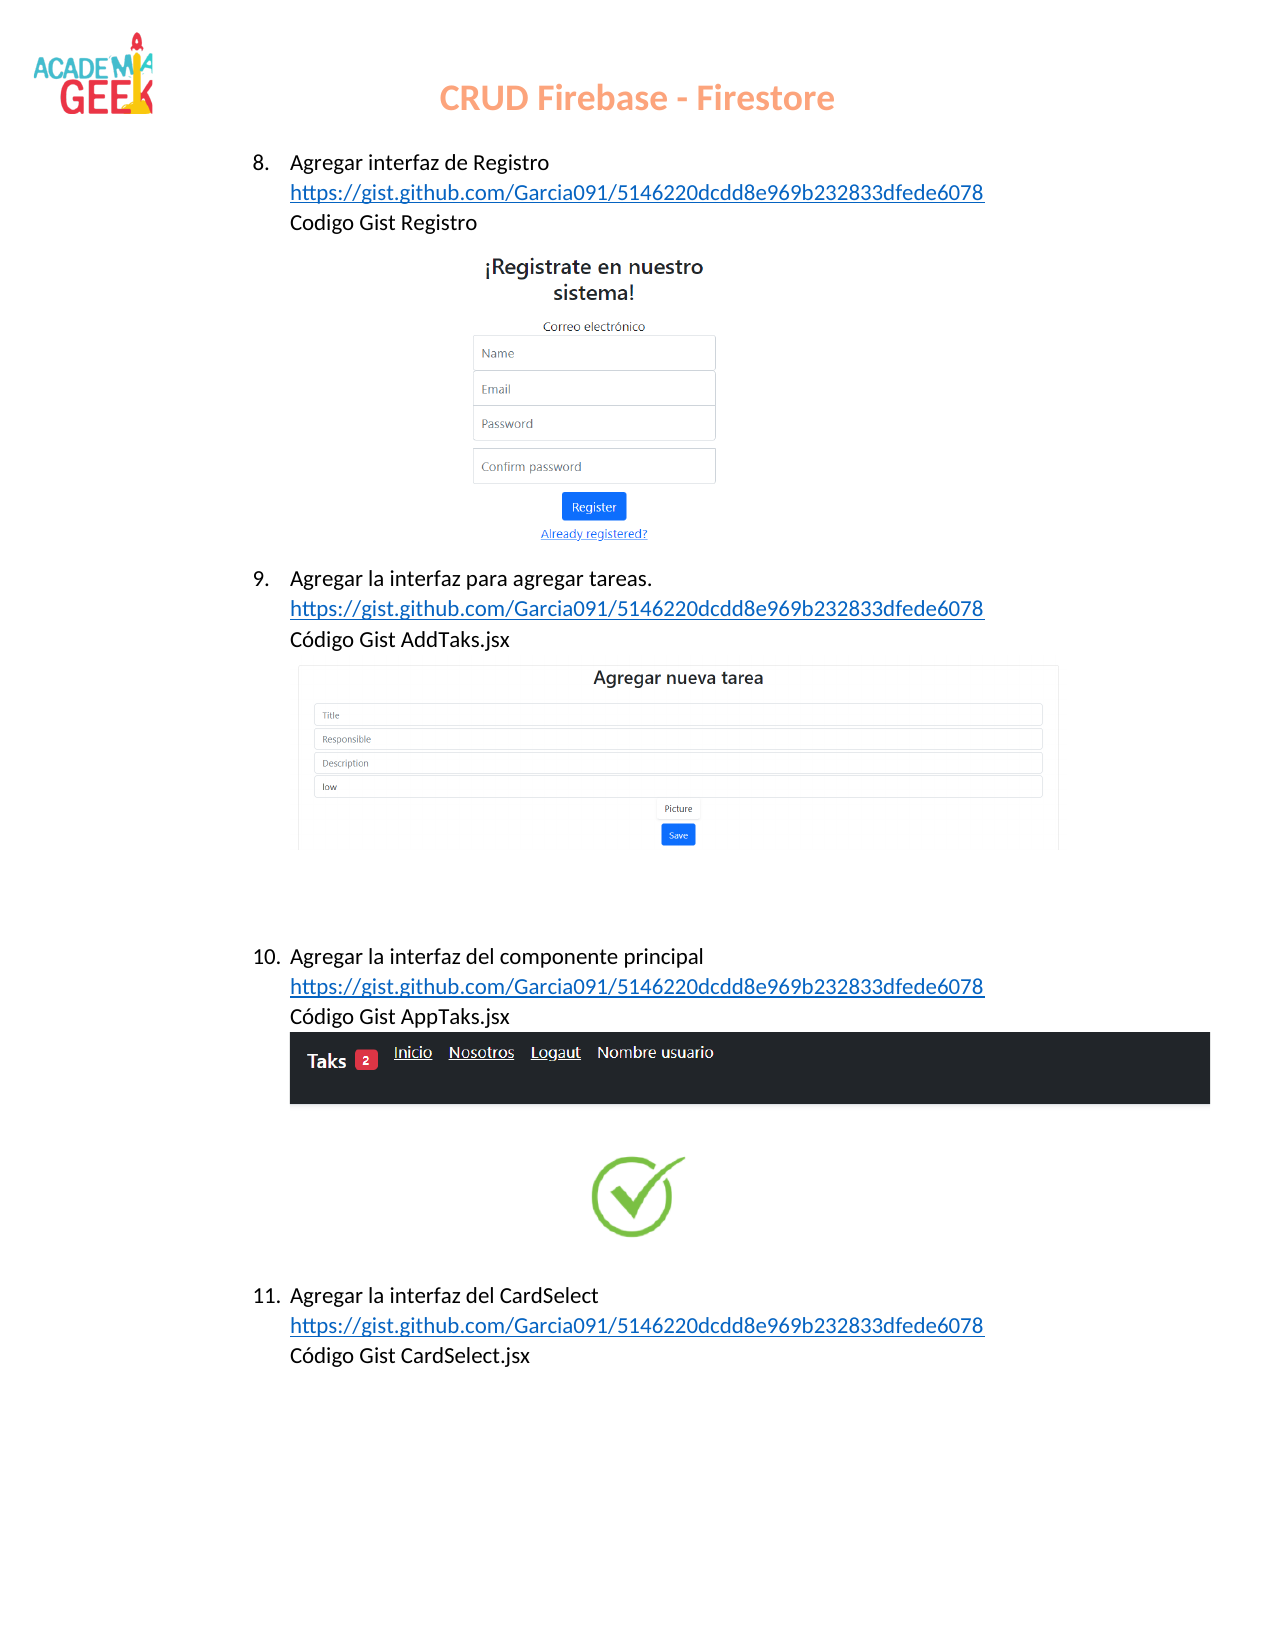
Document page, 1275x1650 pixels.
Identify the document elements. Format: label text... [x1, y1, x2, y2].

list https://gist.github.com/Garcia091/5146220dcdd8e969b232833dfede6078 [290, 178, 1098, 206]
picture [289, 1032, 1211, 1249]
list https://gist.github.com/Garcia091/5146220dcdd8e969b232833dfede6078 [290, 1311, 1098, 1339]
list Codigo Gist Registro [290, 208, 1098, 236]
list Código Gist AddTaks.jsx [290, 625, 1098, 653]
picture [451, 238, 747, 560]
list Agregar la interfaz del componente principal https://gist.github.com/Garcia091/5146220dcdd8e969b232833dfede6078 [252, 942, 1098, 1000]
list Código Gist CardSelect.jsx [290, 1342, 1098, 1370]
list Agregar interfaz de Registro [252, 148, 1098, 176]
list https://gist.github.com/Garcia091/5146220dcdd8e969b232833dfede6078 [290, 594, 1098, 623]
list Agregar la interfaz del CardSelect [252, 1281, 1098, 1309]
picture [289, 655, 1068, 850]
list Código Gist AppTaks.jsx [290, 1002, 1098, 1031]
picture [33, 32, 153, 114]
